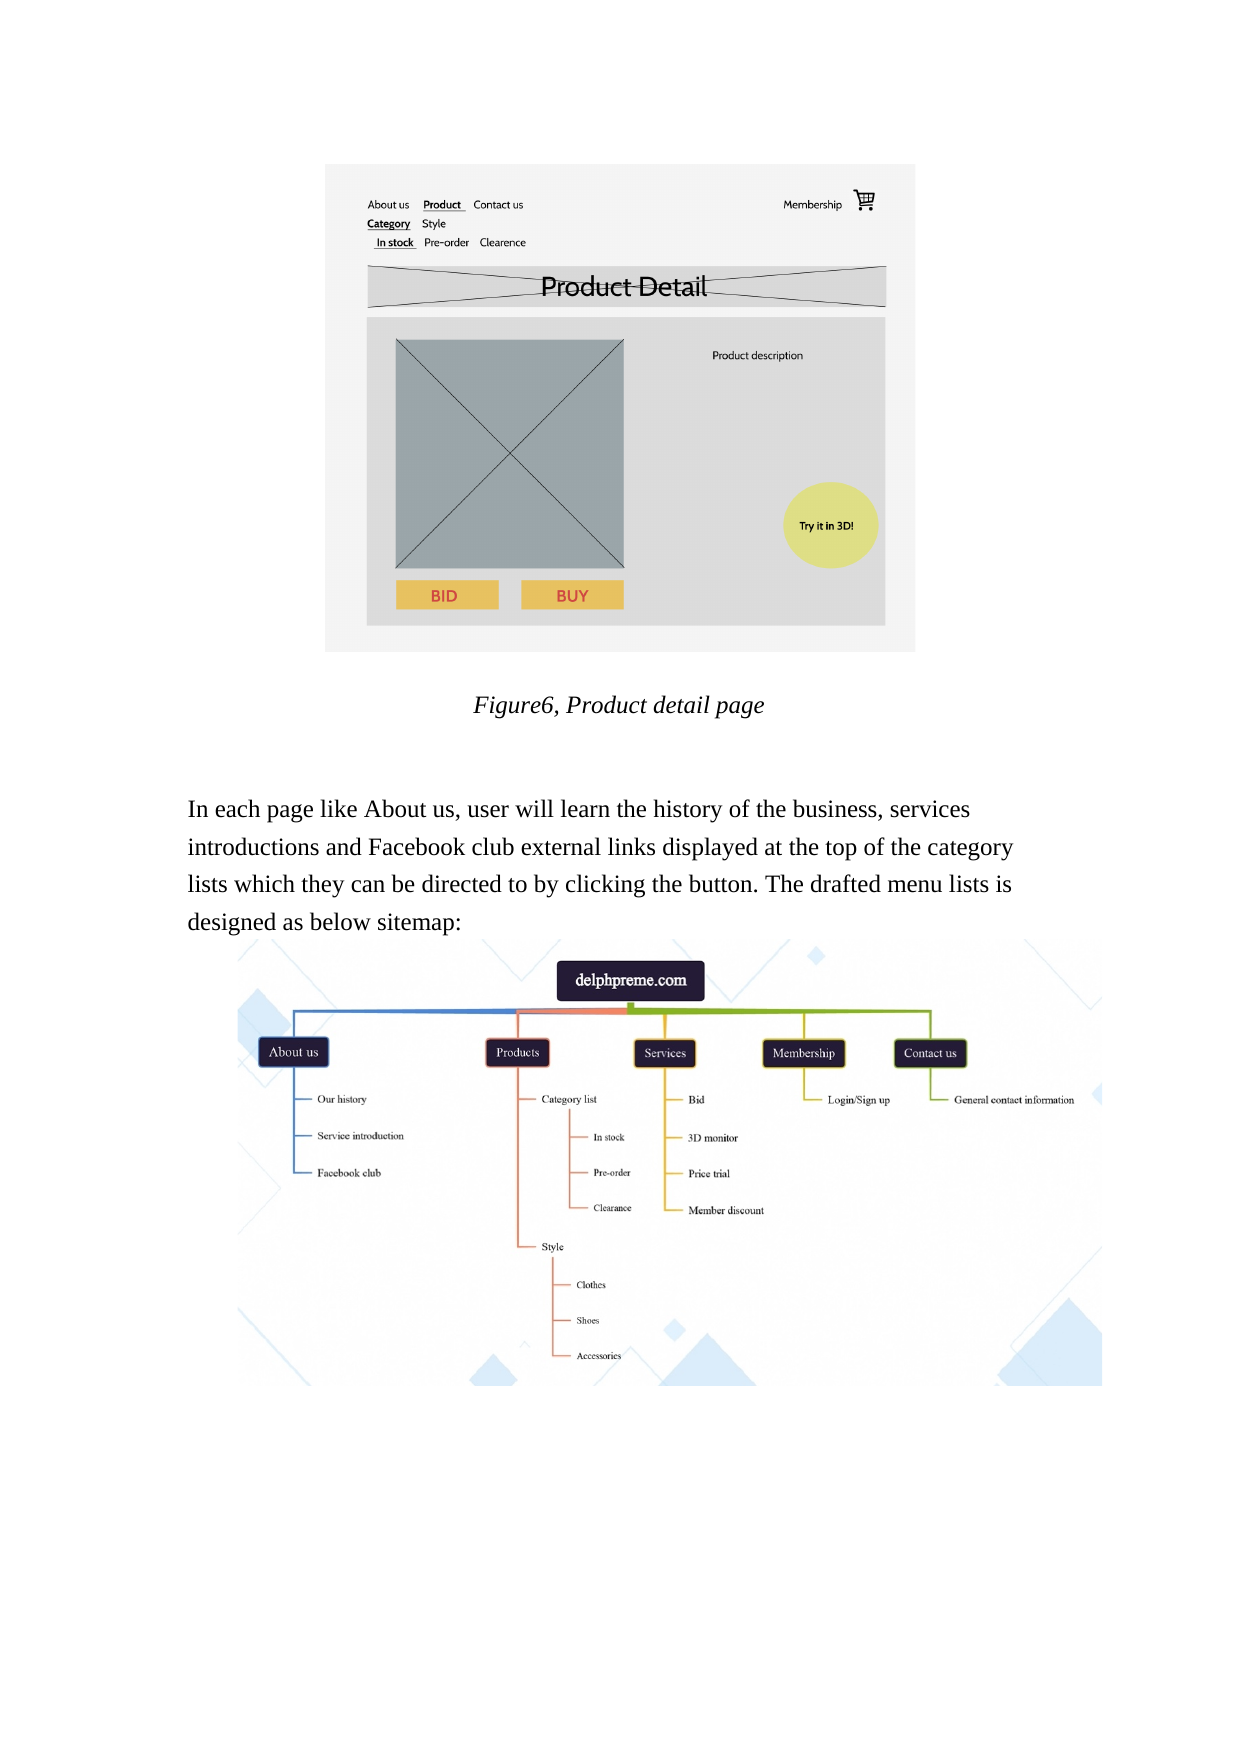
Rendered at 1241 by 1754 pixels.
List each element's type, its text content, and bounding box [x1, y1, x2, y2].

text Figure6, Product detail page [187, 686, 1053, 723]
text In each page like About us, user will learn the history of the business, services introductions and Facebook club external links displayed at the top of the category lists which they can be directed to by clicking the button. The drafted menu lists is designed as below sitemap: [187, 790, 1053, 940]
picture [325, 164, 916, 652]
picture [237, 939, 1103, 1386]
